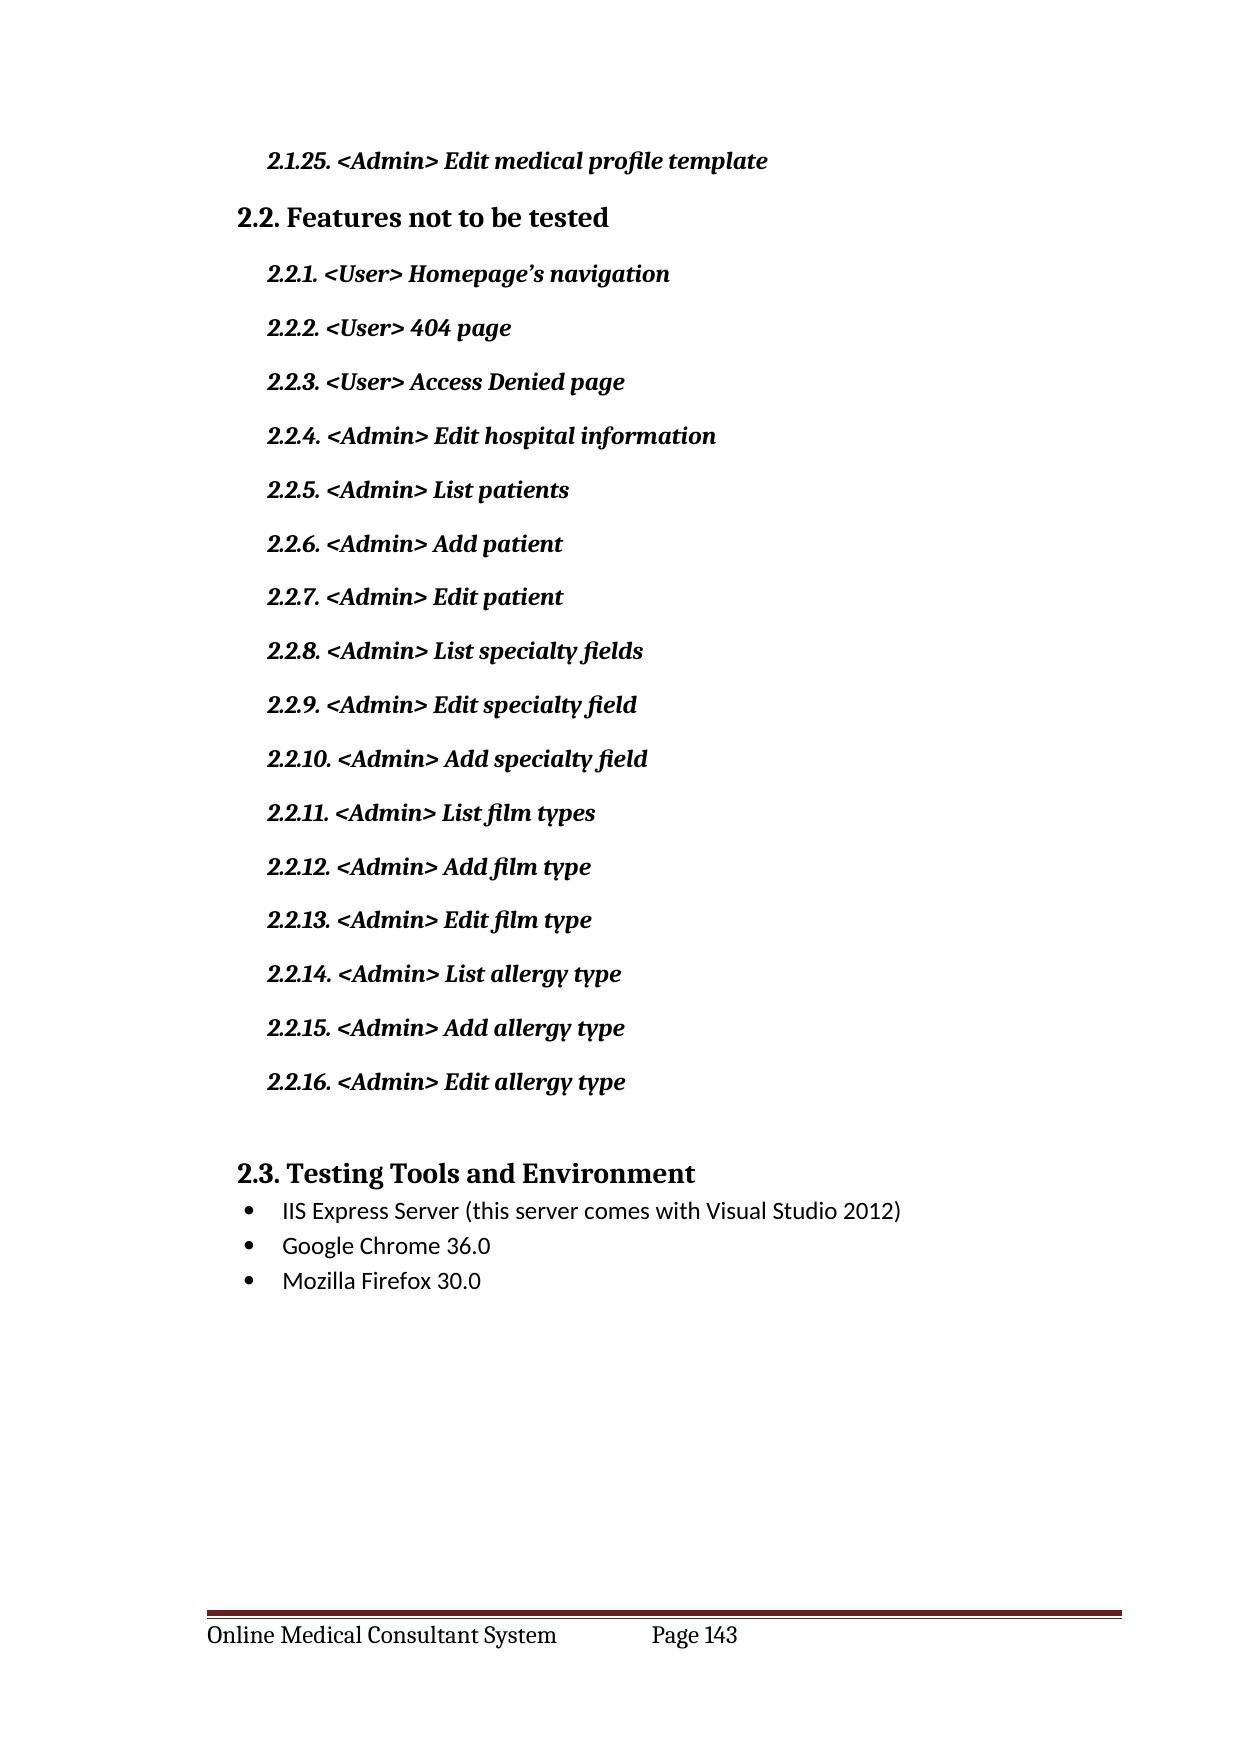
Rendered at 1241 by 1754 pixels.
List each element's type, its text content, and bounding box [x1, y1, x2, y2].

subtitle <Admin> Add specialty field [267, 745, 1122, 774]
subtitle <Admin> Edit film type [267, 906, 1122, 935]
subtitle <User> 404 page [267, 314, 1122, 343]
subtitle <Admin> List film types [267, 799, 1122, 827]
subtitle <Admin> Add allergy type [267, 1014, 1122, 1043]
subtitle <Admin> List specialty fields [267, 637, 1122, 666]
subtitle <Admin> Add patient [267, 529, 1122, 558]
subtitle <Admin> Edit hospital information [267, 422, 1122, 451]
list IIS Express Server (this server comes with Visual Studio 2012) [244, 1195, 1122, 1226]
subtitle <Admin> Edit specialty field [267, 691, 1122, 720]
subtitle <Admin> Add film type [267, 853, 1122, 881]
subtitle <Admin> Edit allergy type [267, 1068, 1122, 1097]
subtitle <User> Access Denied page [267, 368, 1122, 397]
subtitle <User> Homepage’s navigation [267, 260, 1122, 289]
subtitle Features not to be tested [237, 201, 1122, 234]
subtitle Testing Tools and Environment [237, 1157, 1122, 1190]
subtitle <Admin> Edit medical profile template [267, 147, 1122, 176]
subtitle <Admin> List allergy type [267, 960, 1122, 989]
list Google Chrome 36.0 [244, 1230, 1122, 1261]
list Mozilla Firefox 30.0 [244, 1265, 1122, 1296]
subtitle <Admin> Edit patient [267, 583, 1122, 612]
subtitle <Admin> List patients [267, 476, 1122, 504]
